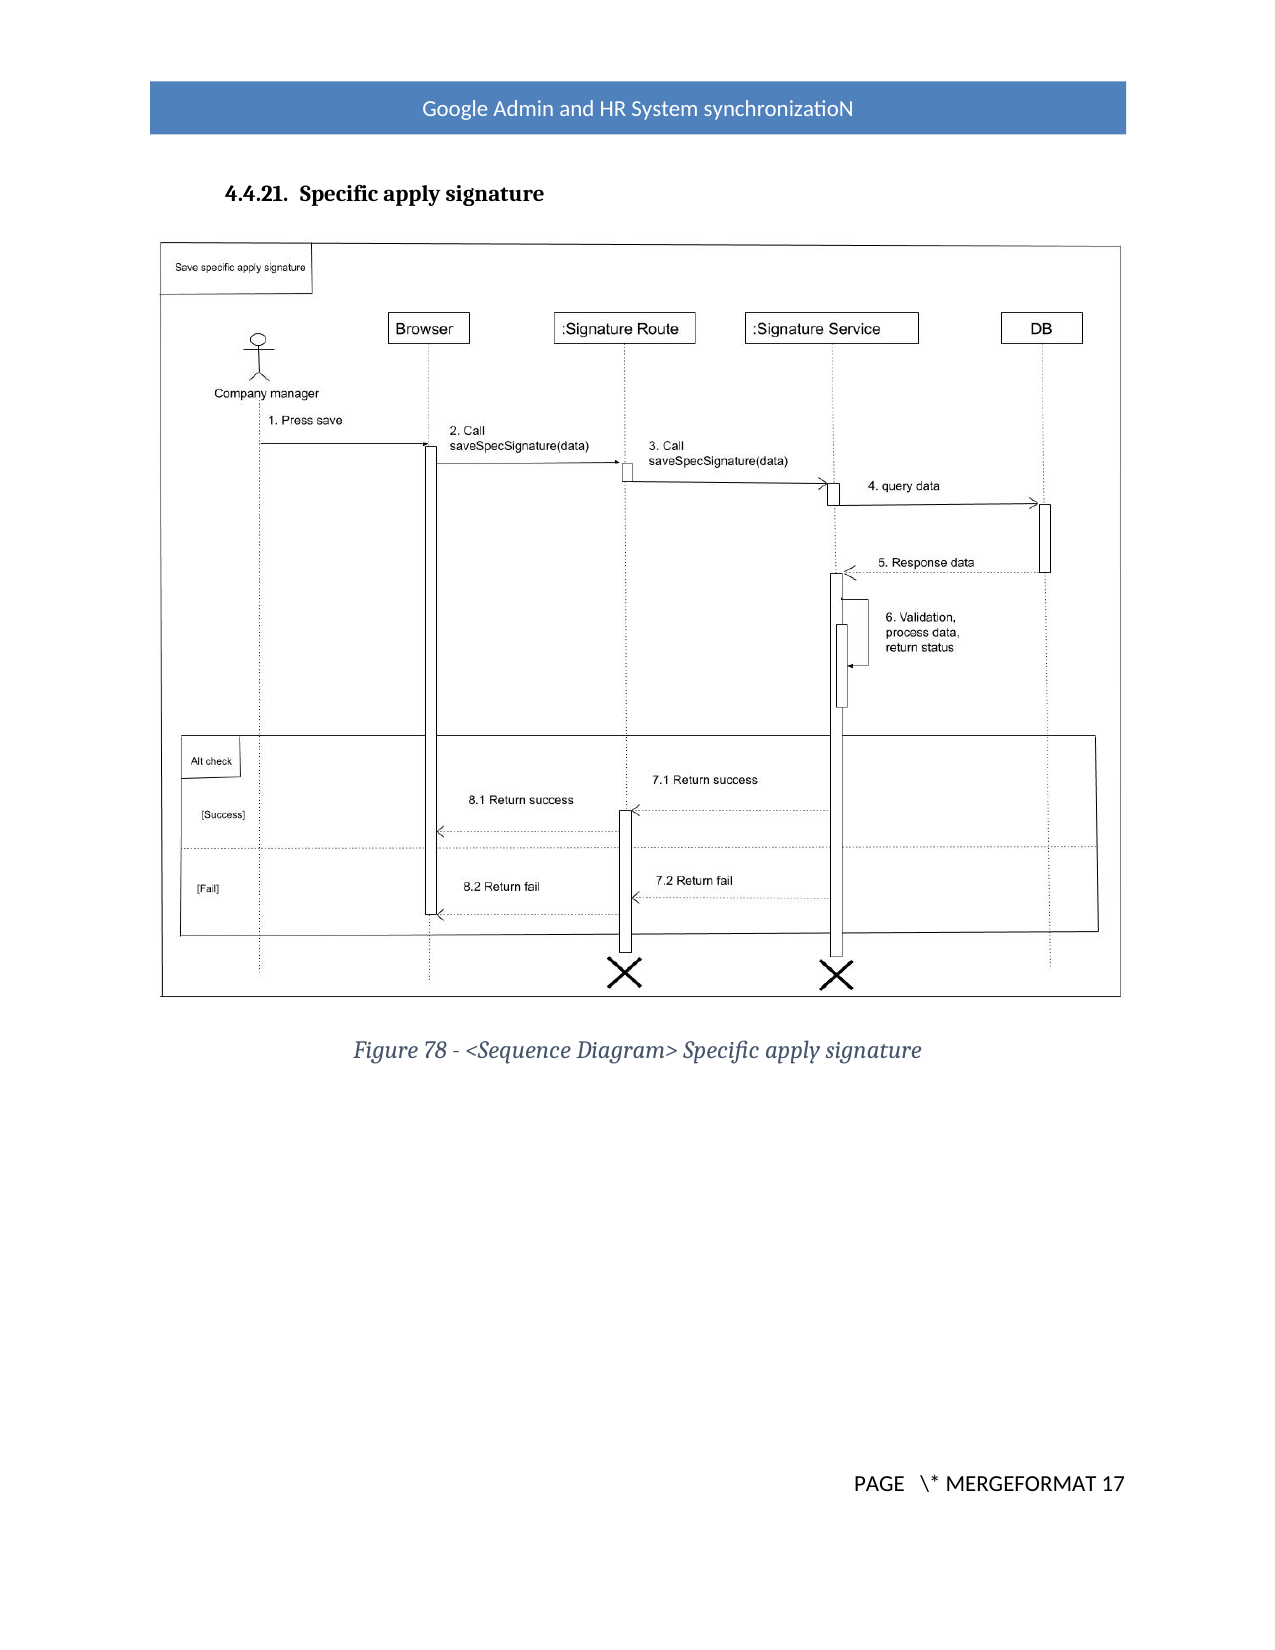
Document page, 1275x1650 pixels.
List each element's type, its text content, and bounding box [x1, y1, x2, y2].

subtitle Specific apply signature [225, 181, 1125, 207]
picture [150, 231, 1125, 1004]
text Figure 78 - <Sequence Diagram> Specific apply signature [150, 1036, 1125, 1065]
